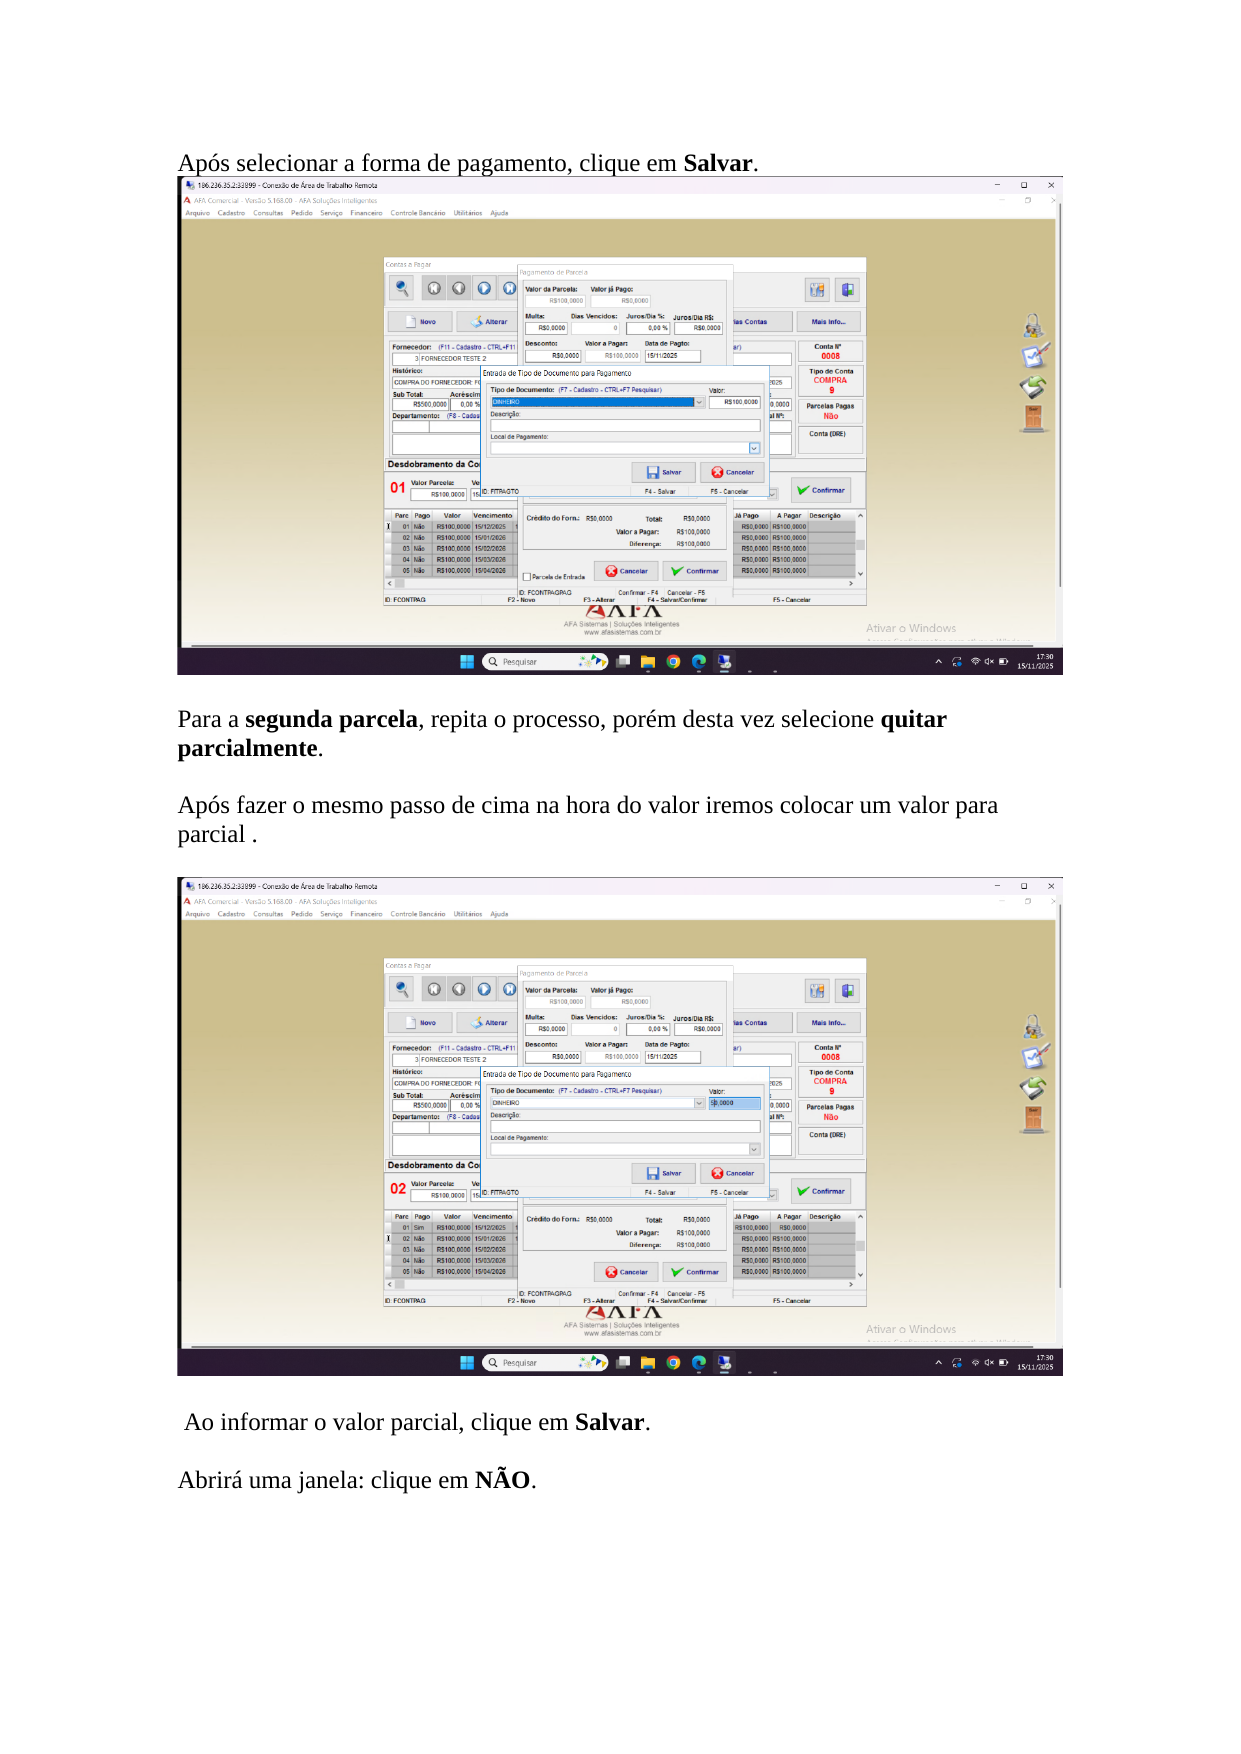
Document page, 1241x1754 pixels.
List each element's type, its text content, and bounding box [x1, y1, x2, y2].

text Após selecionar a forma de pagamento, clique em Salvar. [177, 148, 1063, 176]
text Ao informar o valor parcial, clique em Salvar. [177, 1407, 1063, 1436]
picture [177, 176, 1063, 675]
text Para a segunda parcela, repita o processo, porém desta vez selecione quitar parcialmente. [177, 704, 1063, 761]
text Após fazer o mesmo passo de cima na hora do valor iremos colocar um valor para parcial . [177, 791, 1063, 848]
text Abrirá uma janela: clique em NÃO. [177, 1465, 1063, 1493]
picture [177, 877, 1063, 1376]
